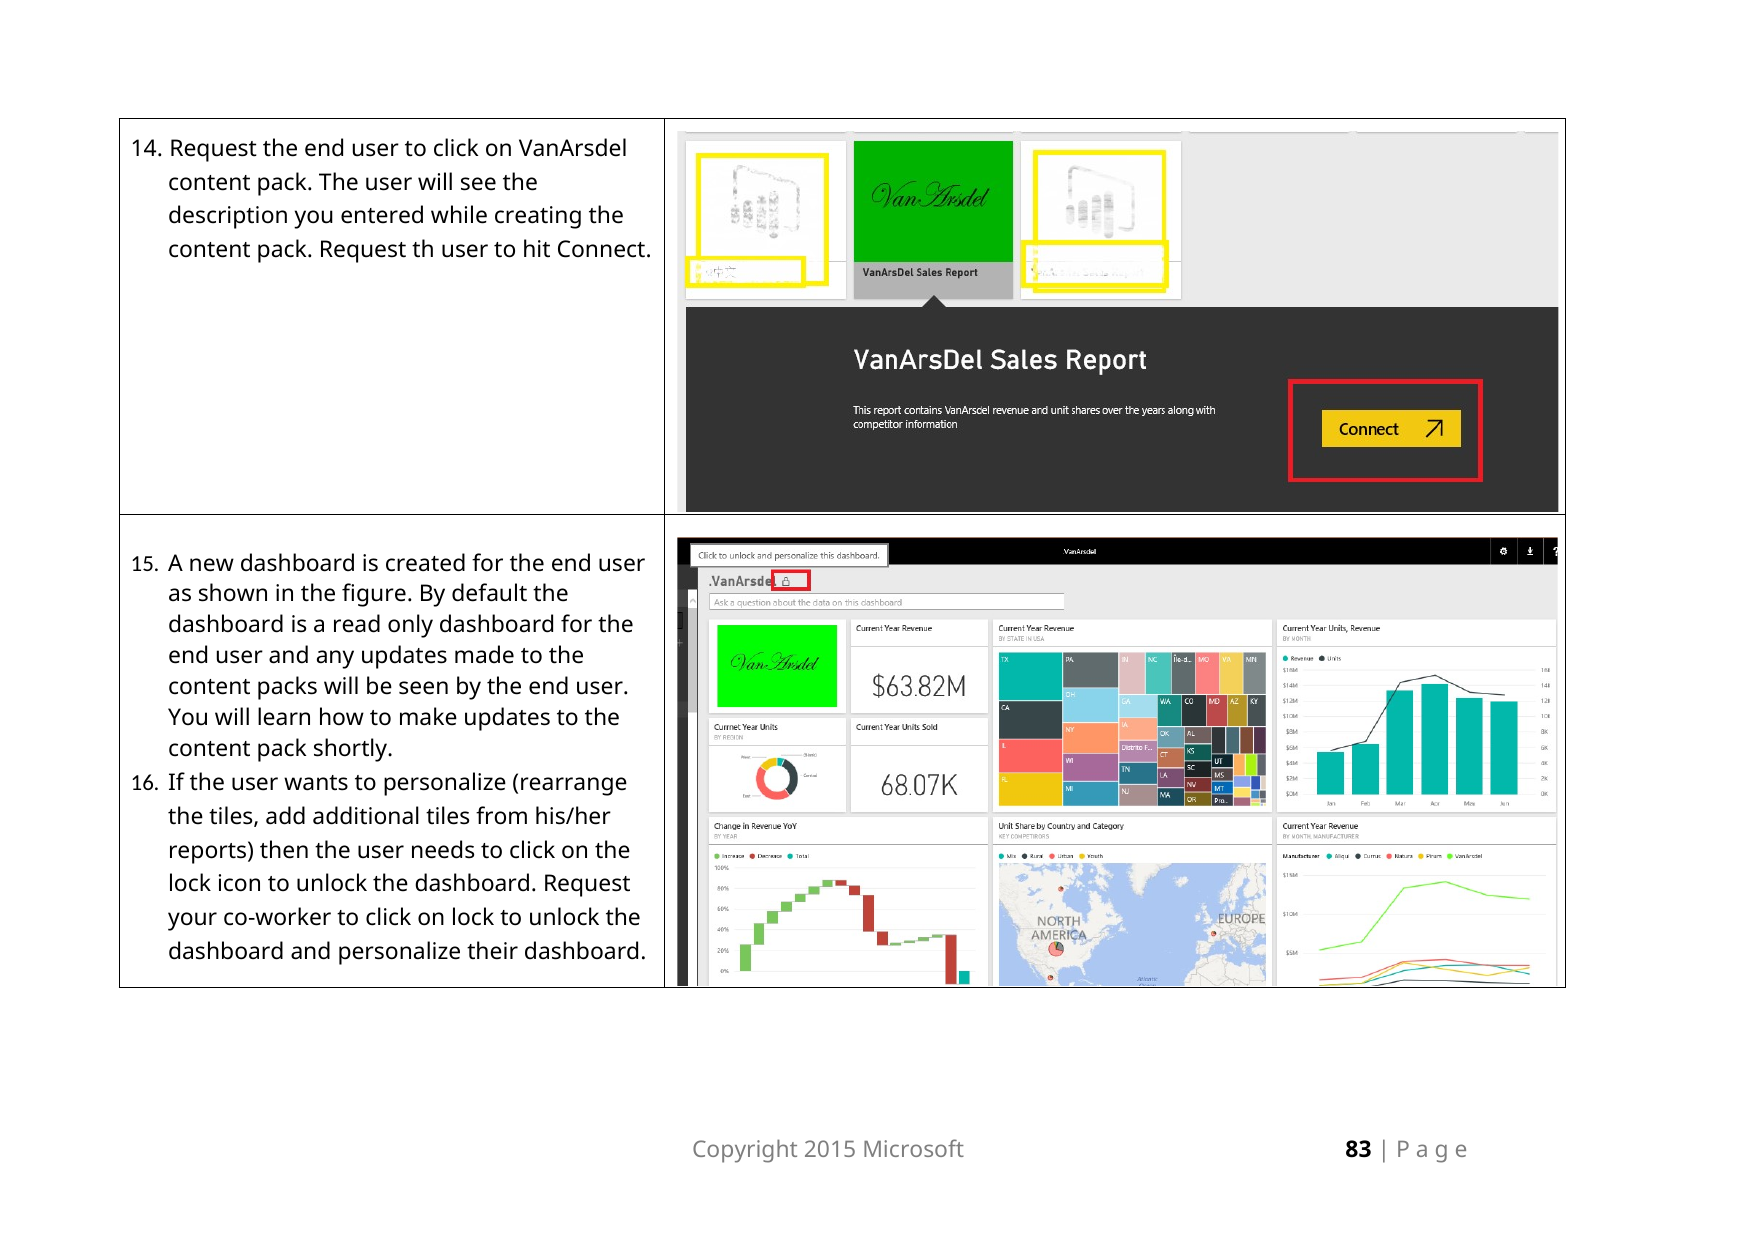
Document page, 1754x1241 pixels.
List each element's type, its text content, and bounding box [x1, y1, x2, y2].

picture [677, 131, 1559, 512]
table_cell 14. Request the end user to click on VanArsdel content pack. The user will see the description you entered while creating the content pack. Request th user to hit Connect. [120, 119, 664, 513]
table_cell A new dashboard is created for the end user as shown in the figure. By default the dashboard is a read only dashboard for the end user and any updates made to the content packs will be seen by the end user. You will learn how to make updates to the content pack shortly. If the user wants to personalize (rearrange the tiles, add additional tiles from his/her reports) then the user needs to click on the lock icon to unlock the dashboard. Request your co-worker to click on lock to unlock the dashboard and personalize their dashboard. [120, 515, 664, 987]
table_cell [665, 119, 1565, 513]
table_cell [665, 515, 1565, 987]
picture [677, 537, 1558, 986]
